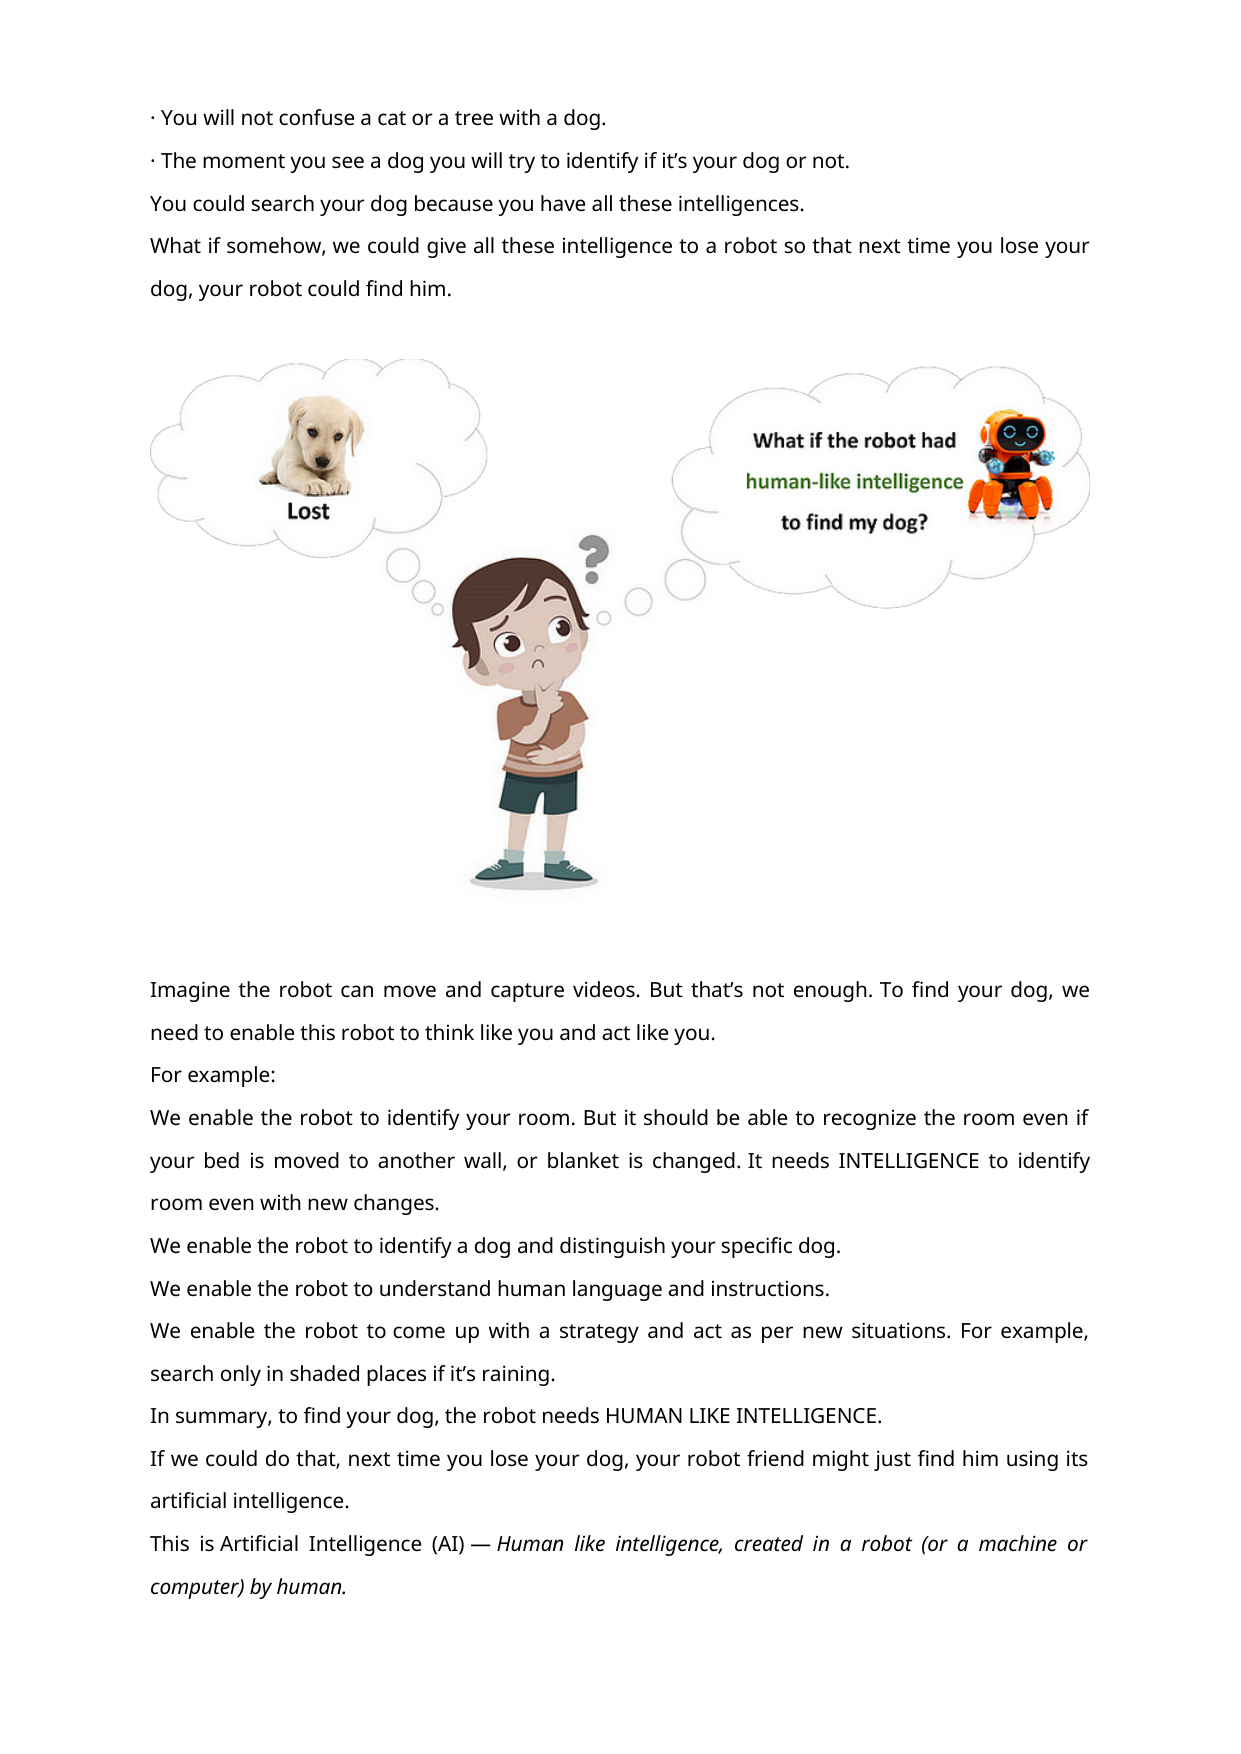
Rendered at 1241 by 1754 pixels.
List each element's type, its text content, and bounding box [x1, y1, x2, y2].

text We enable the robot to understand human language and instructions. [150, 1274, 1090, 1302]
picture [150, 359, 1091, 919]
text · You will not confuse a cat or a tree with a dog. [150, 103, 1090, 132]
text For example: [150, 1061, 1090, 1089]
text We enable the robot to identify a dog and distinguish your specific dog. [150, 1231, 1090, 1259]
text We enable the robot to come up with a strategy and act as per new situations. For example, search only in shaded places if it’s raining. [150, 1316, 1090, 1387]
text · The moment you see a dog you will try to identify if it’s your dog or not. [150, 146, 1090, 174]
text This is Artificial Intelligence (AI) — Human like intelligence, created in a robot (or a machine or computer) by human. [150, 1529, 1090, 1600]
text What if somehow, we could give all these intelligence to a robot so that next time you lose your dog, your robot could find him. [150, 231, 1090, 302]
text You could search your dog because you have all these intelligences. [150, 189, 1090, 217]
text We enable the robot to identify your room. But it should be able to recognize the room even if your bed is moved to another wall, or blanket is changed. It needs INTELLIGENCE to identify room even with new changes. [150, 1103, 1090, 1217]
text Imagine the robot can move and capture videos. But that’s not enough. To find your dog, we need to enable this robot to think like you and act like you. [150, 975, 1090, 1046]
text If we could do that, next time you lose your dog, your robot friend might just find him using its artificial intelligence. [150, 1444, 1090, 1515]
text In summary, to find your dog, the robot needs HUMAN LIKE INTELLIGENCE. [150, 1401, 1090, 1430]
